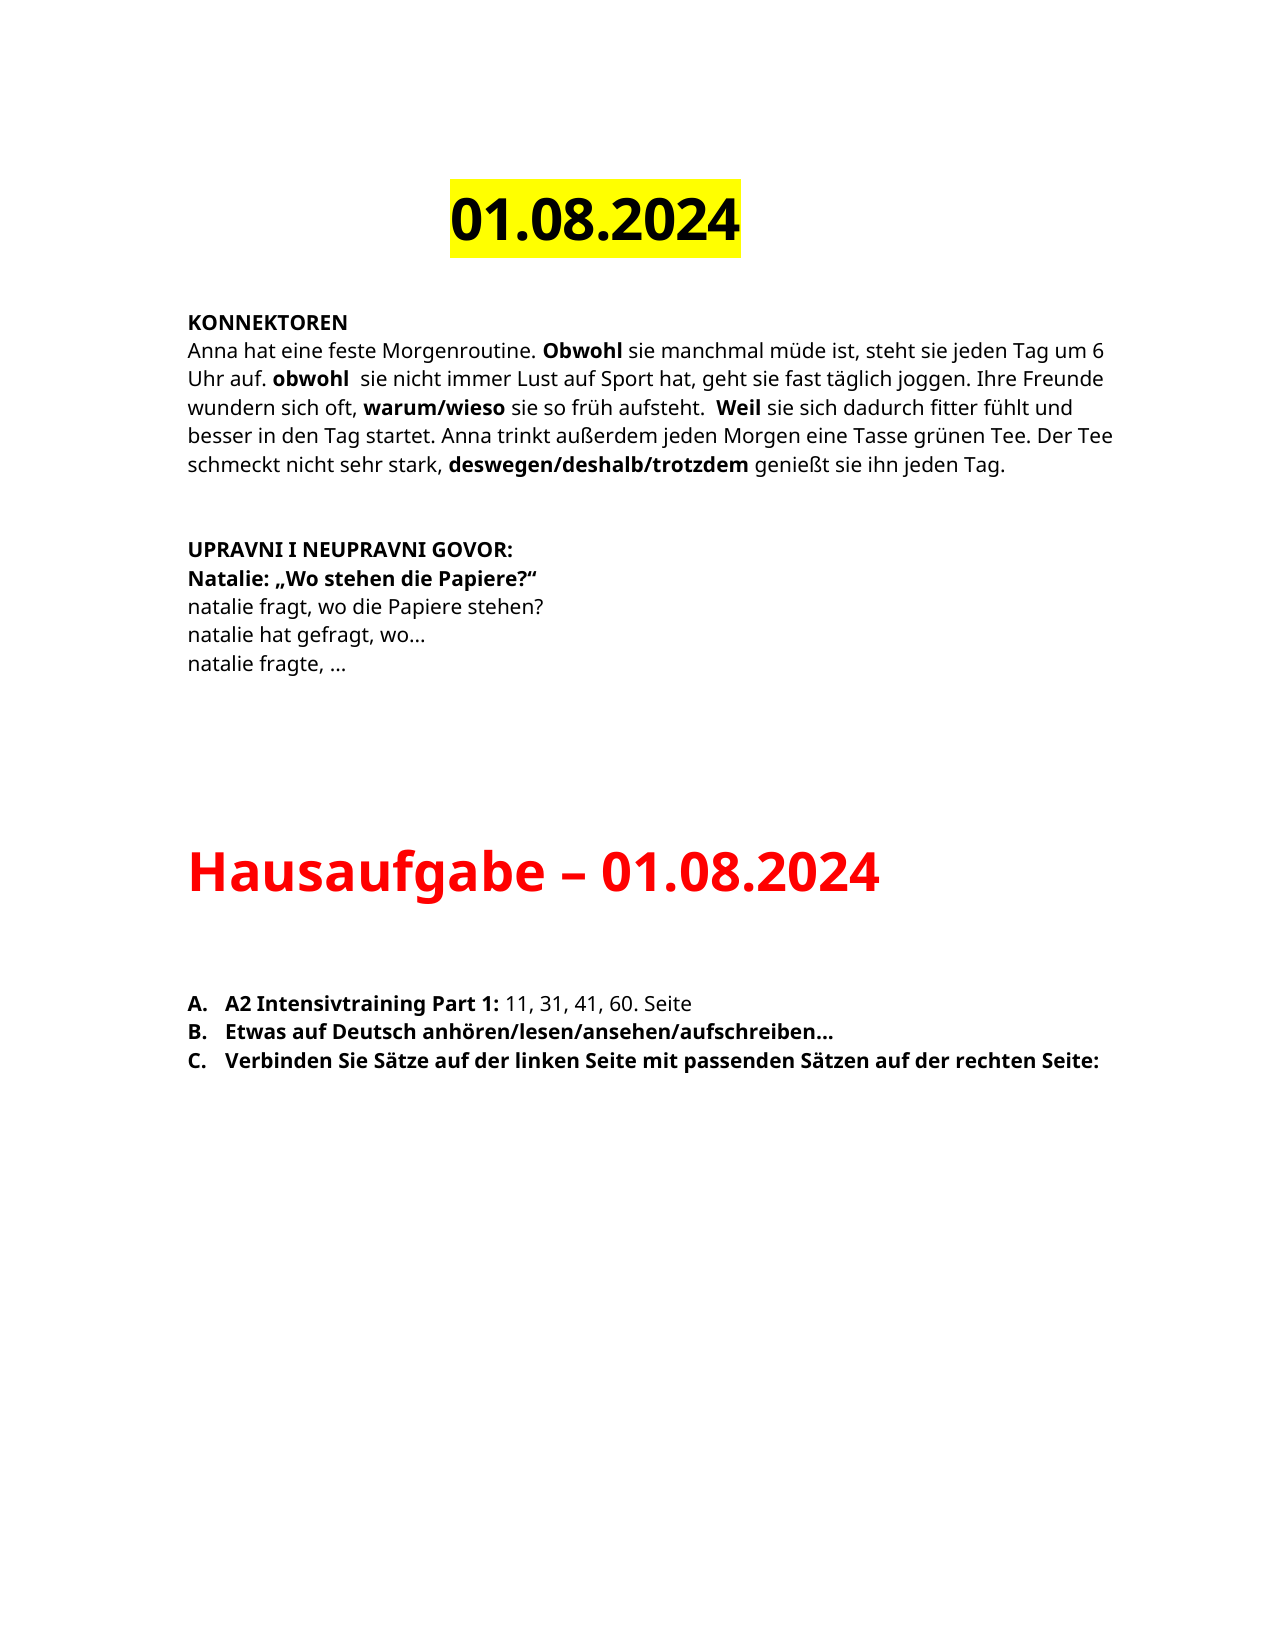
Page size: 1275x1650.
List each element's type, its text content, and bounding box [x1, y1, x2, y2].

text KONNEKTOREN [187, 308, 1125, 336]
list A2 Intensivtraining Part 1: 11, 31, 41, 60. Seite [187, 989, 1125, 1017]
text Anna hat eine feste Morgenroutine. Obwohl sie manchmal müde ist, steht sie jeden Tag um 6 Uhr auf. obwohl sie nicht immer Lust auf Sport hat, geht sie fast täglich joggen. Ihre Freunde wundern sich oft, warum/wieso sie so früh aufsteht. Weil sie sich dadurch fitter fühlt und besser in den Tag startet. Anna trinkt außerdem jeden Morgen eine Tasse grünen Tee. Der Tee schmeckt nicht sehr stark, deswegen/deshalb/trotzdem genießt sie ihn jeden Tag. [187, 336, 1125, 478]
list Etwas auf Deutsch anhören/lesen/ansehen/aufschreiben... [187, 1017, 1125, 1046]
text Hausaufgabe – 01.08.2024 [150, 833, 1125, 907]
text natalie hat gefragt, wo... [187, 621, 1125, 649]
text 01.08.2024 [375, 178, 1125, 258]
text natalie fragt, wo die Papiere stehen? [187, 592, 1125, 621]
list Verbinden Sie Sätze auf der linken Seite mit passenden Sätzen auf der rechten Seite: [187, 1046, 1125, 1074]
text UPRAVNI I NEUPRAVNI GOVOR: [187, 535, 1125, 564]
text Natalie: „Wo stehen die Papiere?“ [187, 564, 1125, 592]
text natalie fragte, ... [187, 649, 1125, 677]
